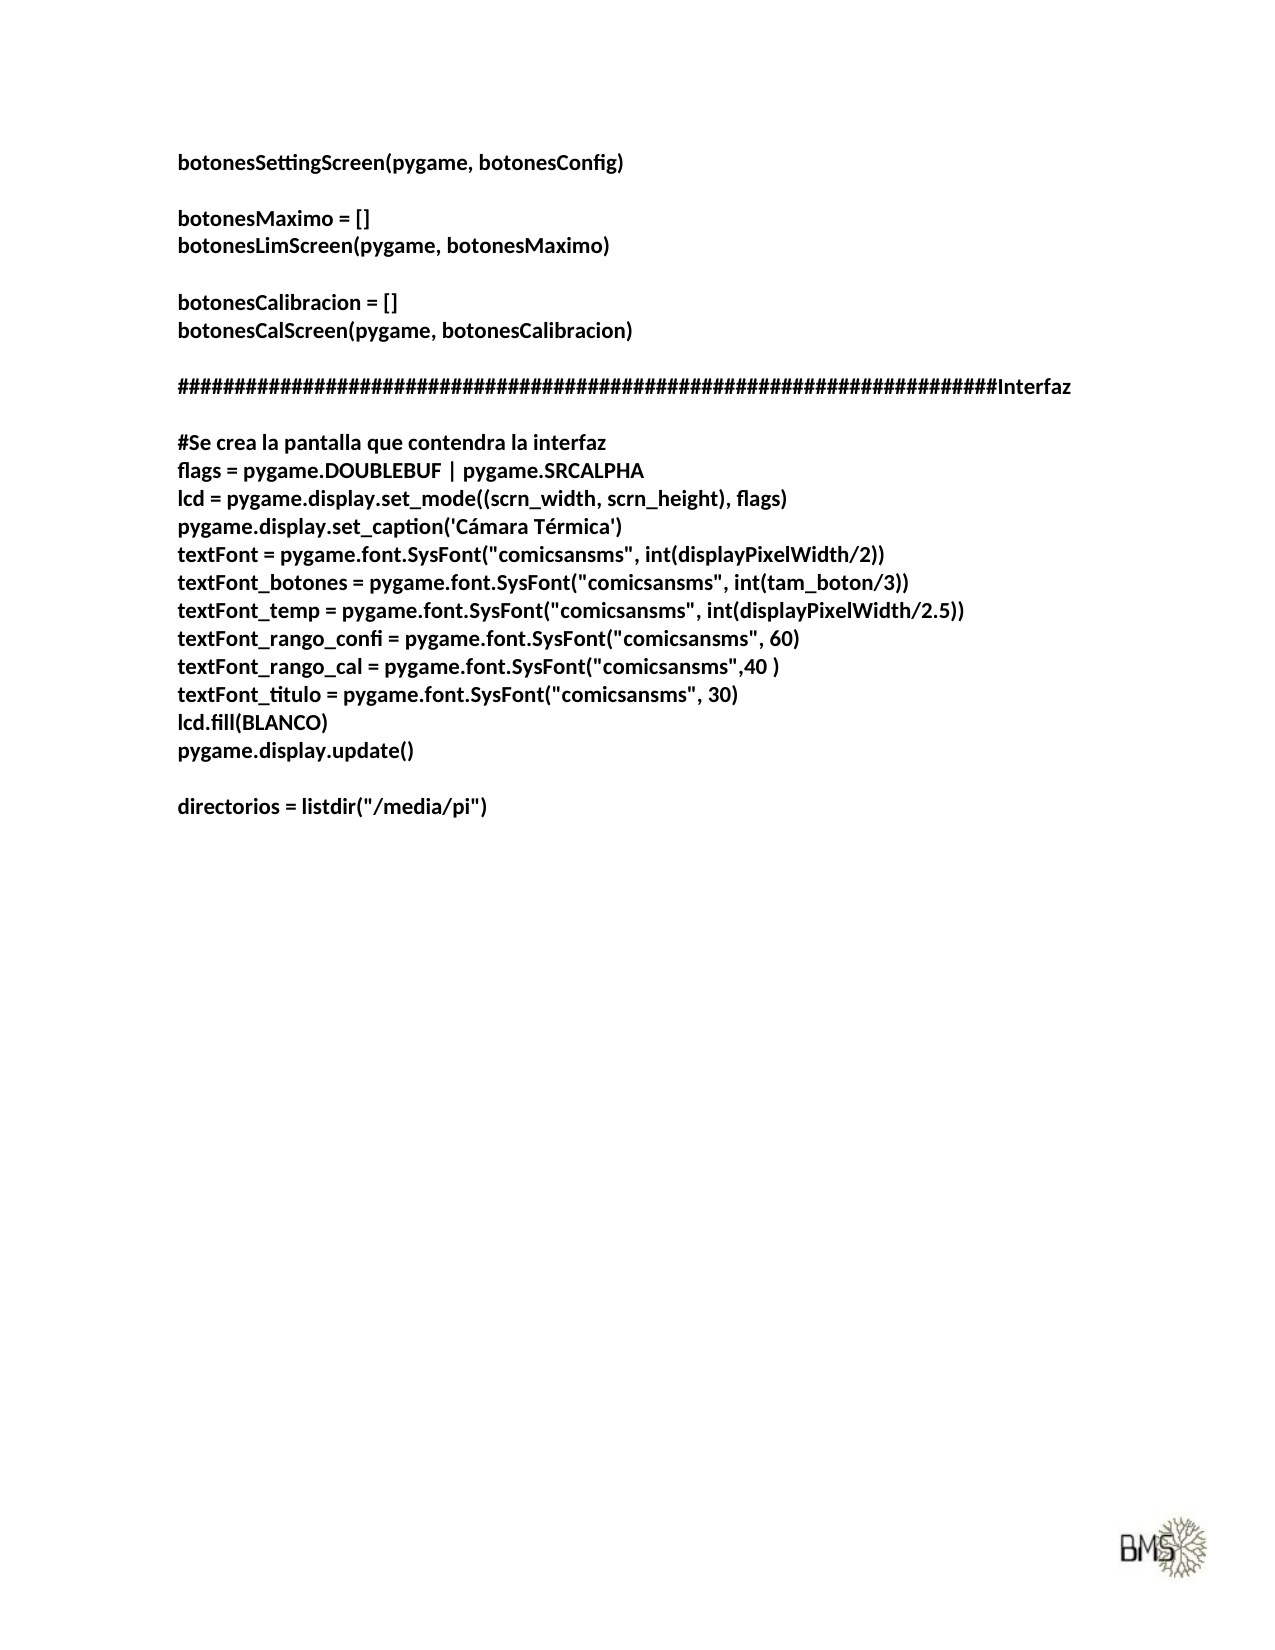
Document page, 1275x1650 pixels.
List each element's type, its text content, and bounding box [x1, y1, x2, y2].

text botonesLimScreen(pygame, botonesMaximo) [177, 232, 1098, 260]
text ########################################################################Interfaz [177, 372, 1098, 400]
text botonesCalScreen(pygame, botonesCalibracion) [177, 316, 1098, 344]
text pygame.display.update() [177, 736, 1098, 764]
text lcd.fill(BLANCO) [177, 708, 1098, 736]
text flags = pygame.DOUBLEBUF | pygame.SRCALPHA [177, 456, 1098, 484]
text botonesSettingScreen(pygame, botonesConfig) [177, 148, 1098, 176]
text textFont = pygame.font.SysFont("comicsansms", int(displayPixelWidth/2)) [177, 540, 1098, 568]
text textFont_botones = pygame.font.SysFont("comicsansms", int(tam_boton/3)) [177, 568, 1098, 596]
text textFont_titulo = pygame.font.SysFont("comicsansms", 30) [177, 680, 1098, 708]
text directorios = listdir("/media/pi") [177, 792, 1098, 820]
text textFont_temp = pygame.font.SysFont("comicsansms", int(displayPixelWidth/2.5)) [177, 596, 1098, 624]
text pygame.display.set_caption('Cámara Térmica') [177, 512, 1098, 540]
text lcd = pygame.display.set_mode((scrn_width, scrn_height), flags) [177, 484, 1098, 512]
text #Se crea la pantalla que contendra la interfaz [177, 428, 1098, 456]
text textFont_rango_cal = pygame.font.SysFont("comicsansms",40 ) [177, 652, 1098, 680]
picture [1116, 1502, 1207, 1593]
text botonesCalibracion = [] [177, 288, 1098, 316]
text botonesMaximo = [] [177, 204, 1098, 232]
text textFont_rango_confi = pygame.font.SysFont("comicsansms", 60) [177, 624, 1098, 652]
